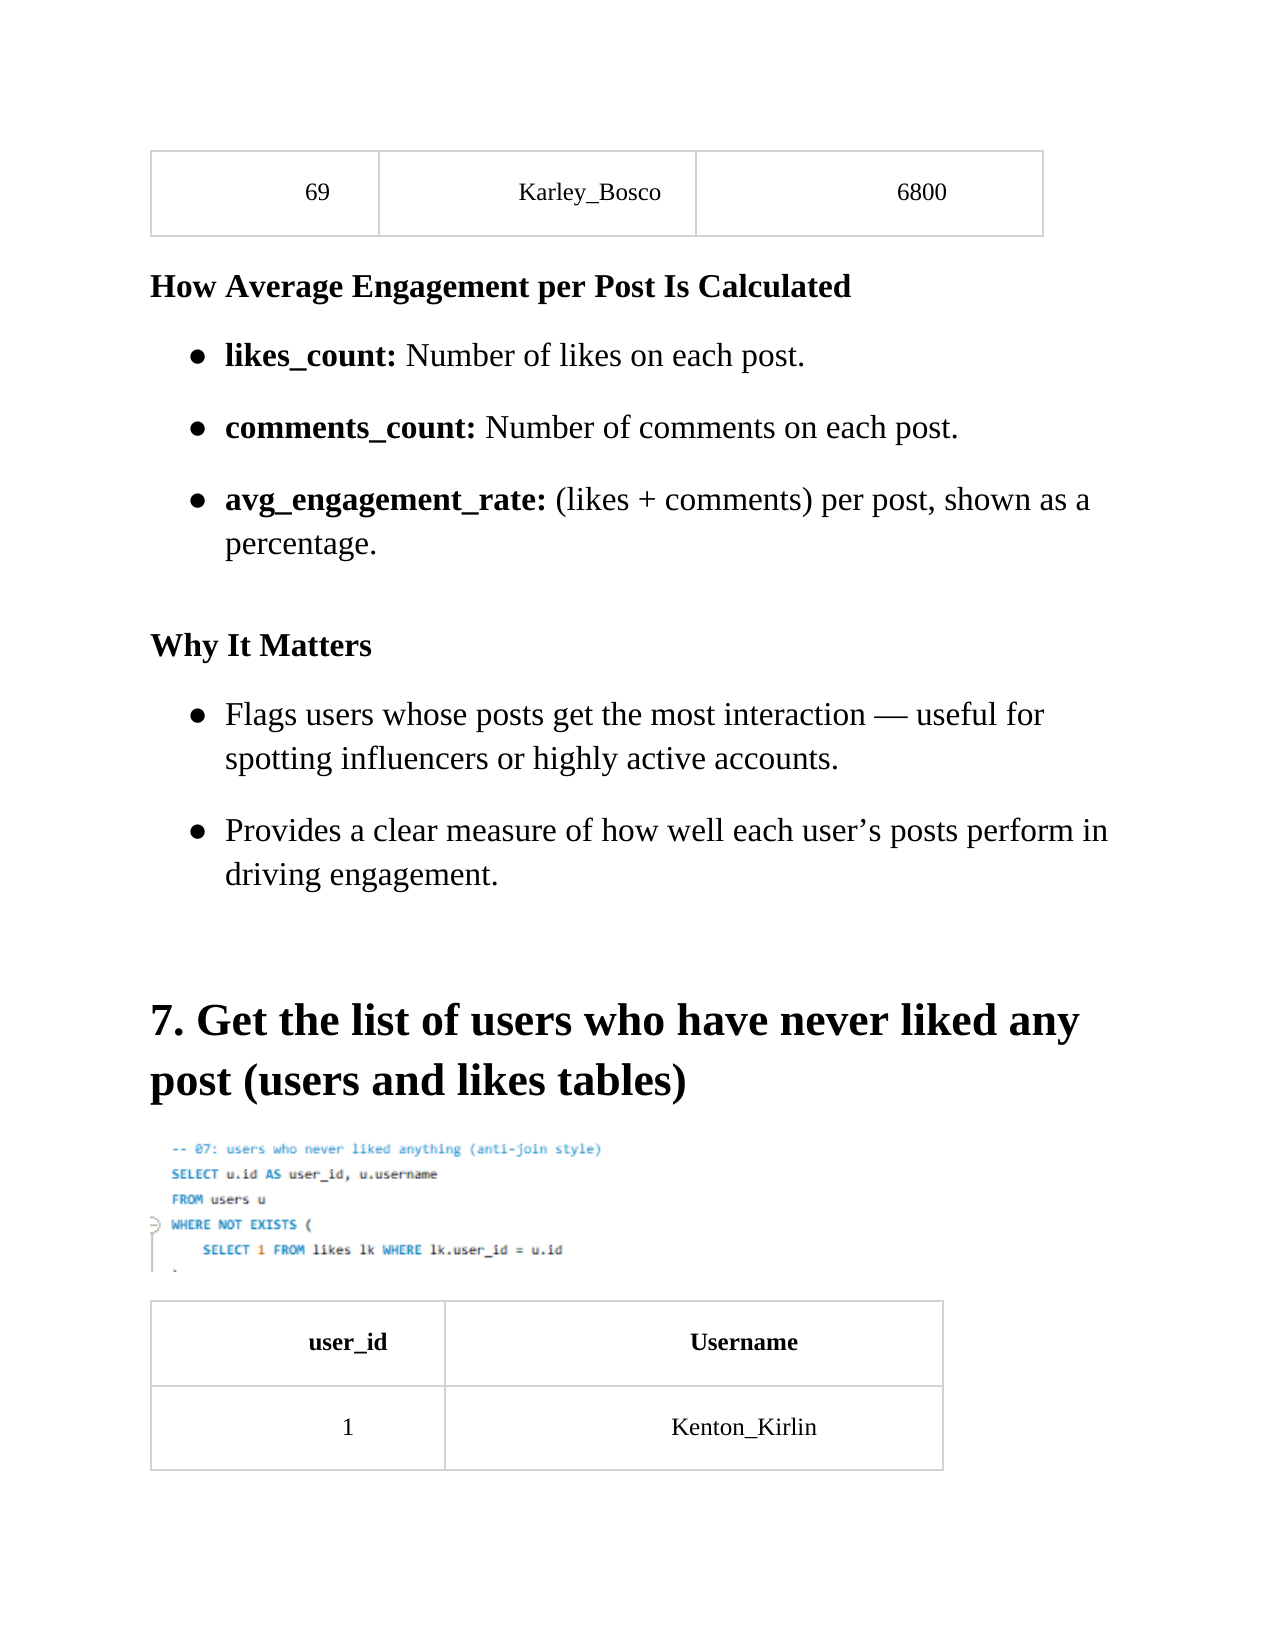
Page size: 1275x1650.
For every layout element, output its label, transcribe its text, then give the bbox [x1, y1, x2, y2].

table_header Username [446, 1302, 942, 1385]
list Provides a clear measure of how well each user’s posts perform in driving engagement. [187, 810, 1125, 892]
table_cell 6800 [697, 152, 1042, 235]
table_cell Kenton_Kirlin [446, 1387, 942, 1469]
table_header user_id [152, 1302, 444, 1385]
subtitle Why It Matters [150, 625, 1125, 663]
list Flags users whose posts get the most interaction — useful for spotting influencers or highly active accounts. [187, 694, 1125, 806]
list likes_count: Number of likes on each post. [187, 335, 1125, 403]
list comments_count: Number of comments on each post. [187, 407, 1125, 476]
picture [150, 1138, 613, 1272]
text 7. Get the list of users who have never liked any post (users and likes tables) [150, 992, 1125, 1106]
list avg_engagement_rate: (likes + comments) per post, shown as a percentage. [187, 479, 1125, 592]
table_cell 69 [152, 152, 378, 235]
subtitle How Average Engagement per Post Is Calculated [150, 266, 1125, 304]
table_cell 1 [152, 1387, 444, 1469]
table_cell Karley_Bosco [380, 152, 695, 235]
